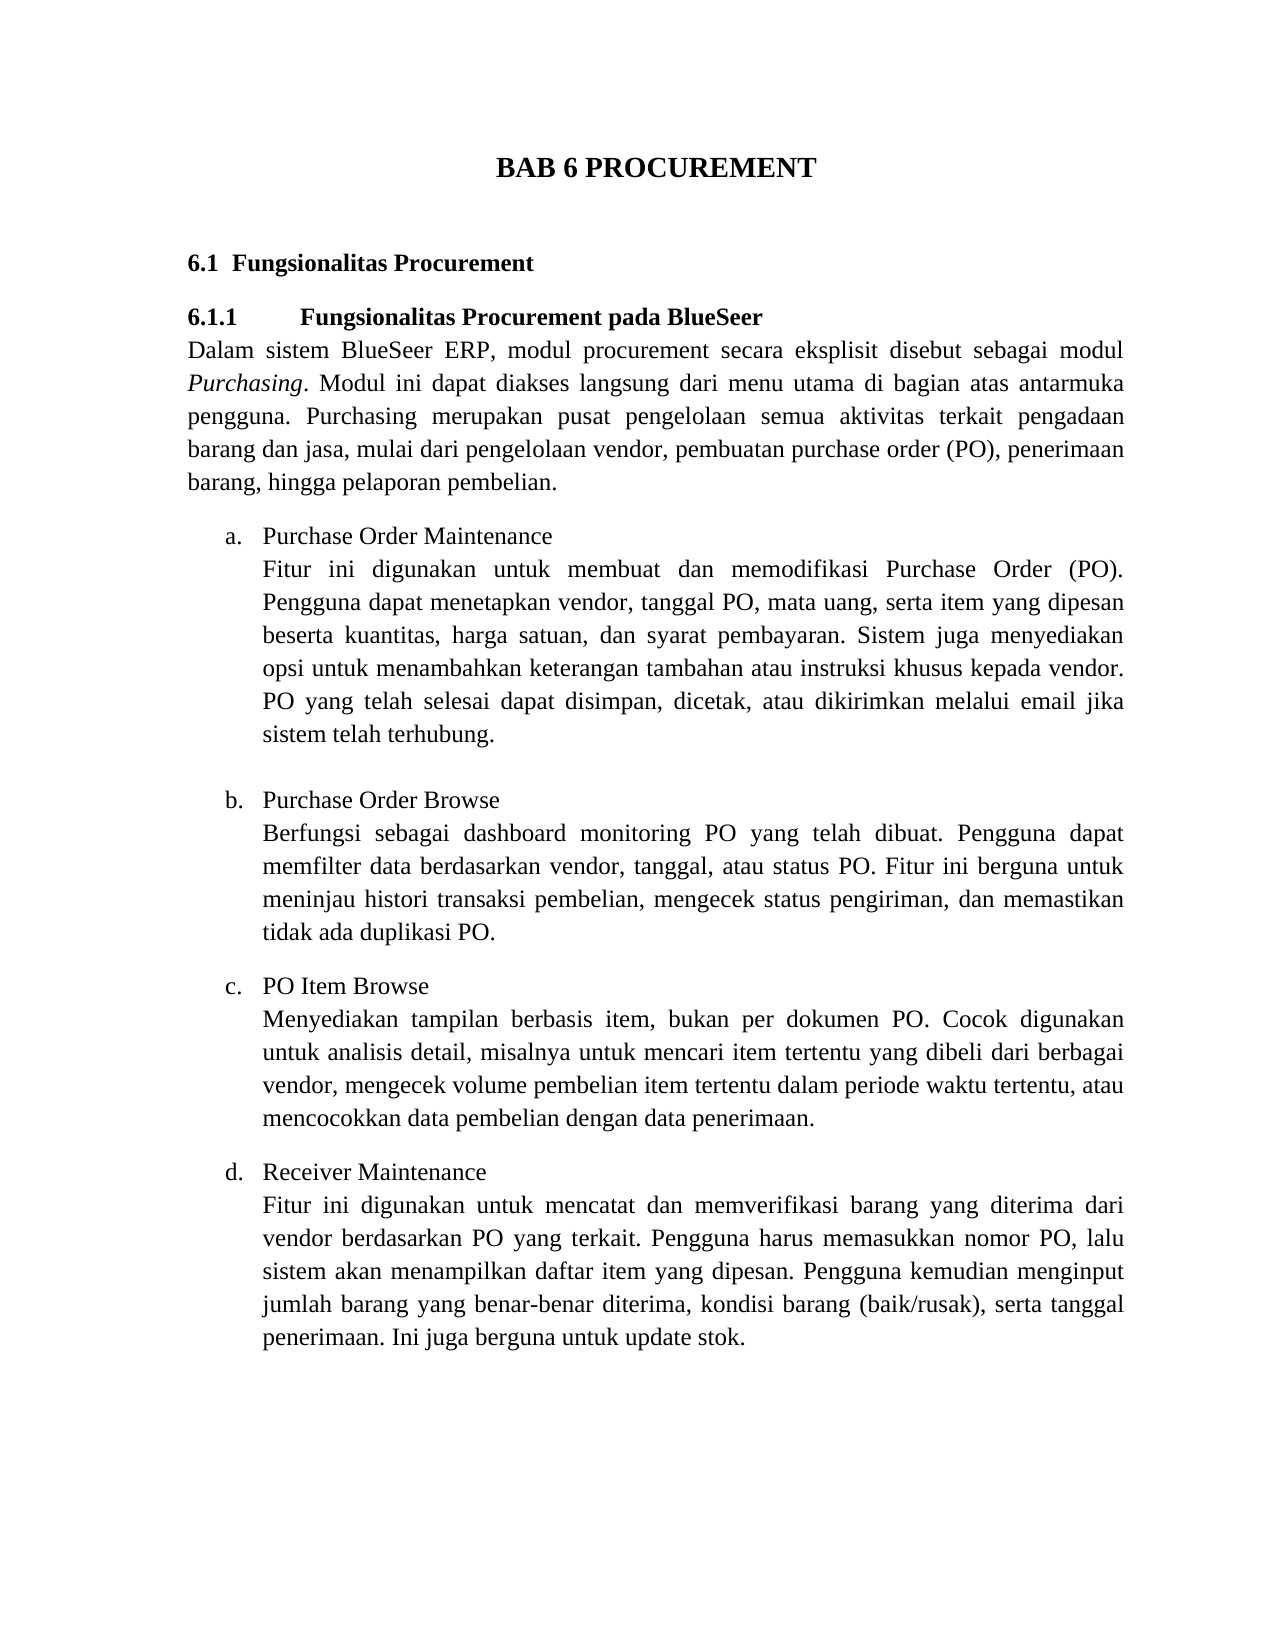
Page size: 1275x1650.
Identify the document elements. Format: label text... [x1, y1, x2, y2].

list PO Item Browse [225, 971, 1125, 999]
list Purchase Order Maintenance [225, 521, 1125, 549]
text Berfungsi sebagai dashboard monitoring PO yang telah dibuat. Pengguna dapat memfilter data berdasarkan vendor, tanggal, atau status PO. Fitur ini berguna untuk meninjau histori transaksi pembelian, mengecek status pengiriman, dan memastikan tidak ada duplikasi PO. [262, 818, 1125, 946]
list Purchase Order Browse [225, 785, 1125, 814]
text Menyediakan tampilan berbasis item, bukan per dokumen PO. Cocok digunakan untuk analisis detail, misalnya untuk mencari item tertentu yang dibeli dari berbagai vendor, mengecek volume pembelian item tertentu dalam periode waktu tertentu, atau mencocokkan data pembelian dengan data penerimaan. [262, 1004, 1125, 1132]
text Dalam sistem BlueSeer ERP, modul procurement secara eksplisit disebut sebagai modul Purchasing. Modul ini dapat diakses langsung dari menu utama di bagian atas antarmuka pengguna. Purchasing merupakan pusat pengelolaan semua aktivitas terkait pengadaan barang dan jasa, mulai dari pengelolaan vendor, pembuatan purchase order (PO), penerimaan barang, hingga pelaporan pembelian. [187, 335, 1125, 496]
subtitle BAB 6 PROCUREMENT [187, 150, 1125, 183]
list Fitur ini digunakan untuk membuat dan memodifikasi Purchase Order (PO). Pengguna dapat menetapkan vendor, tanggal PO, mata uang, serta item yang dipesan beserta kuantitas, harga satuan, dan syarat pembayaran. Sistem juga menyediakan opsi untuk menambahkan keterangan tambahan atau instruksi khusus kepada vendor. PO yang telah selesai dapat disimpan, dicetak, atau dikirimkan melalui email jika sistem telah terhubung. [262, 554, 1125, 748]
subtitle Fungsionalitas Procurement pada BlueSeer [187, 302, 1125, 331]
text Fitur ini digunakan untuk mencatat dan memverifikasi barang yang diterima dari vendor berdasarkan PO yang terkait. Pengguna harus memasukkan nomor PO, lalu sistem akan menampilkan daftar item yang dipesan. Pengguna kemudian menginput jumlah barang yang benar-benar diterima, kondisi barang (baik/rusak), serta tanggal penerimaan. Ini juga berguna untuk update stok. [262, 1190, 1125, 1351]
list Receiver Maintenance [225, 1157, 1125, 1186]
subtitle Fungsionalitas Procurement [187, 248, 1125, 277]
